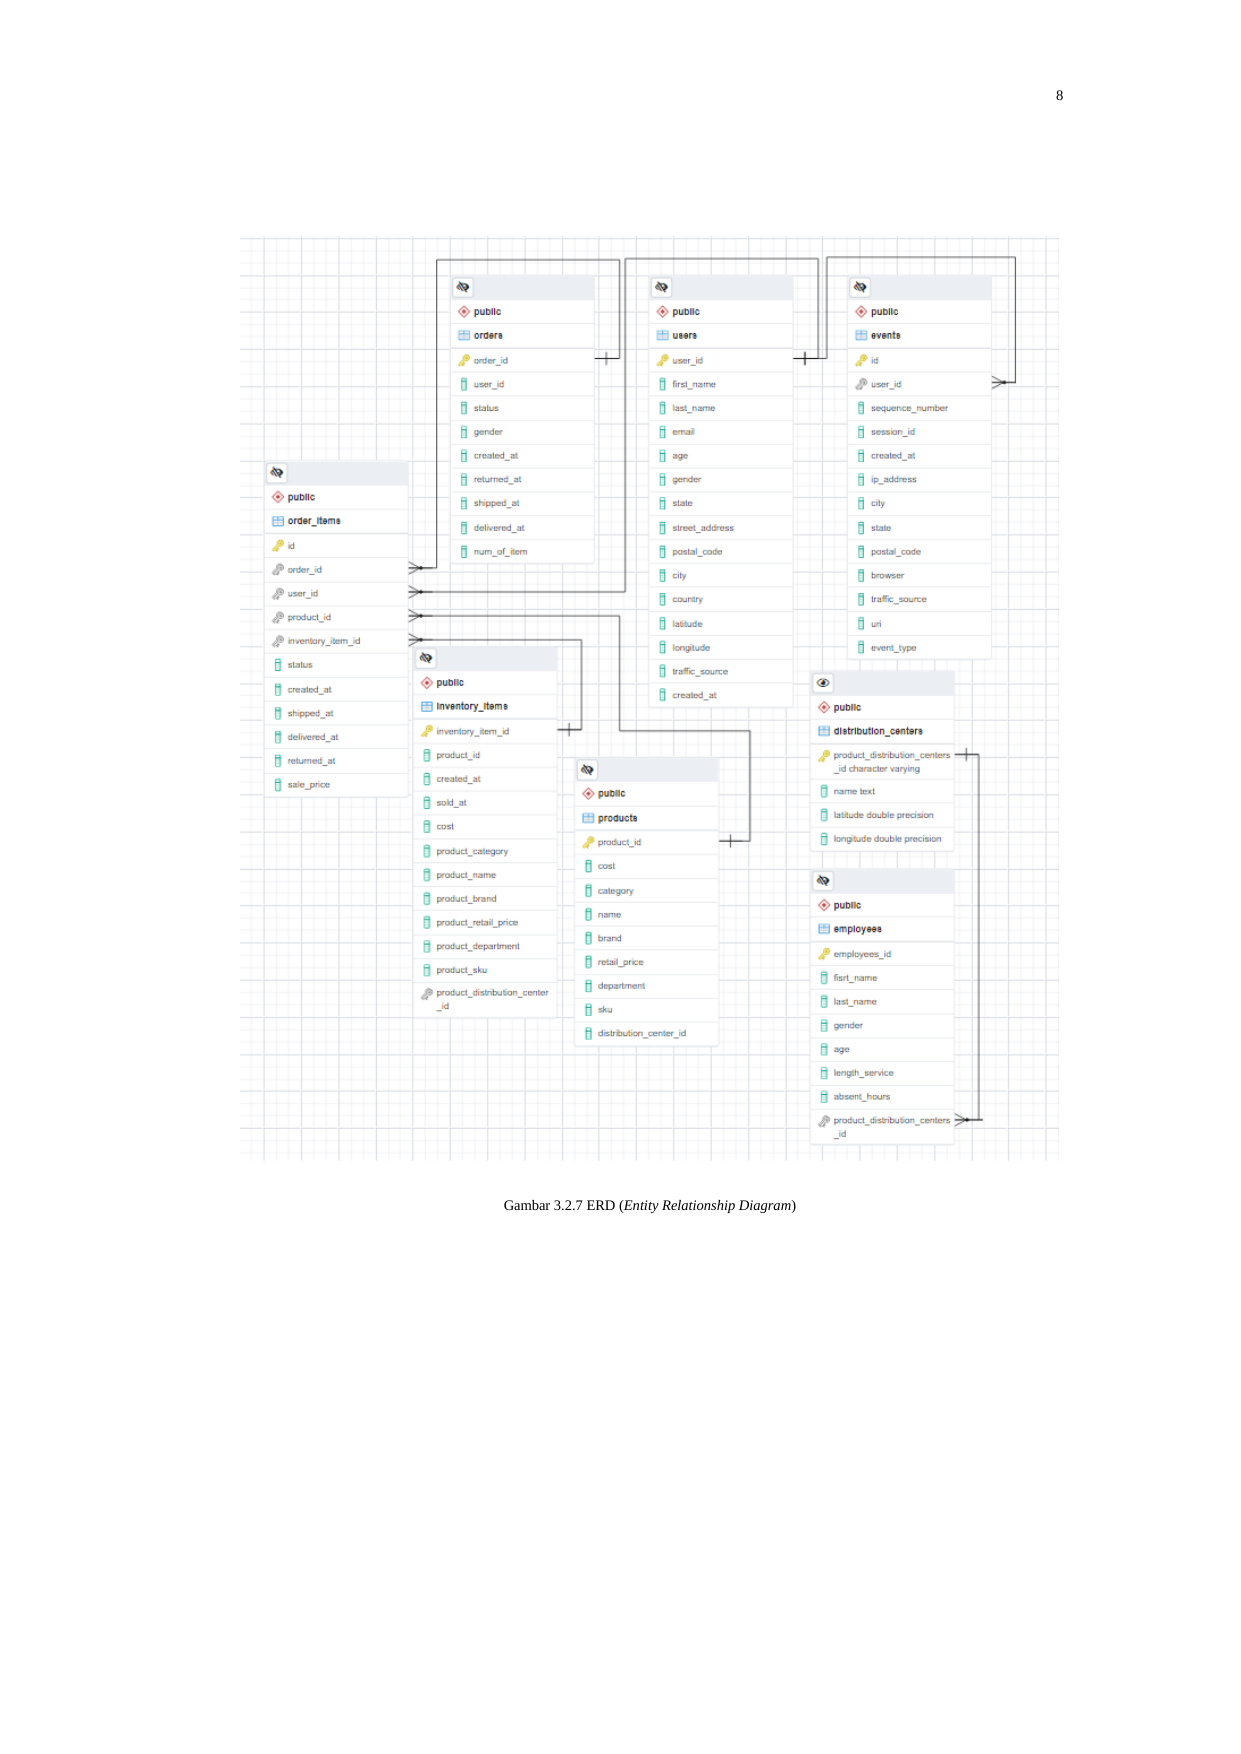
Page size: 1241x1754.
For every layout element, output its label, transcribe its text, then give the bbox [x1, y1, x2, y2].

picture [240, 236, 1060, 1171]
